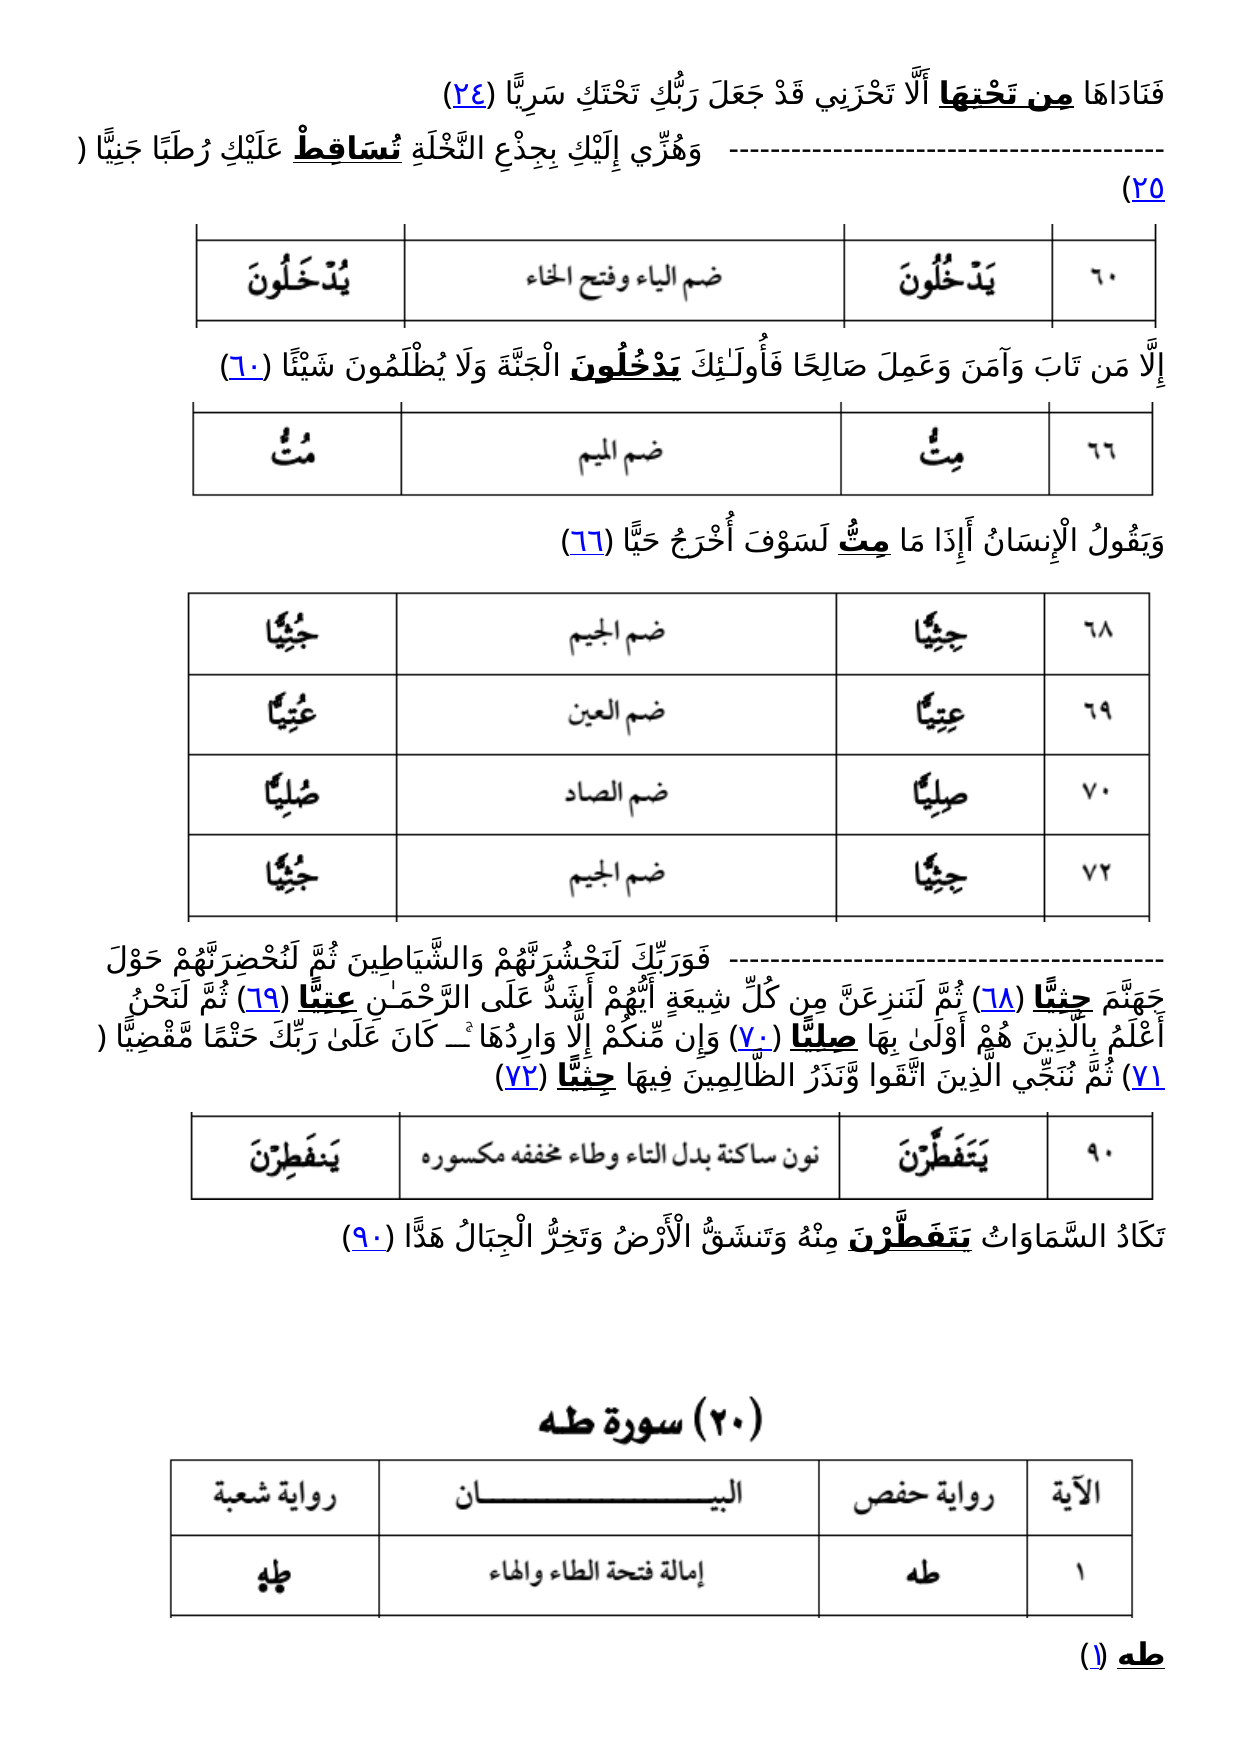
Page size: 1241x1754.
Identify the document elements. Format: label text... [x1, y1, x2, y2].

text وَيَقُولُ الْإِنسَانُ أَإِذَا مَا مِتُّ لَسَوْفَ أُخْرَجُ حَيًّا ﴿٦٦﴾ [75, 522, 1165, 558]
text فَنَادَاهَا مِن تَحْتِهَا أَلَّا تَحْزَنِي قَدْ جَعَلَ رَبُّكِ تَحْتَكِ سَرِيًّا ﴿٢٤﴾ [75, 75, 1165, 111]
picture [162, 1389, 1165, 1618]
picture [188, 402, 1165, 504]
text طه ﴿١﴾ [75, 1636, 1165, 1672]
text إِلَّا مَن تَابَ وَآمَنَ وَعَمِلَ صَالِحًا فَأُولَـٰئِكَ يَدْخُلُونَ الْجَنَّةَ وَلَا يُظْلَمُونَ شَيْئًا ﴿٦٠﴾ [75, 347, 1165, 382]
picture [193, 224, 1165, 328]
picture [188, 1112, 1165, 1200]
picture [174, 577, 1165, 922]
text ------------------------------------------ وَهُزِّي إِلَيْكِ بِجِذْعِ النَّخْلَةِ تُسَاقِطْ عَلَيْكِ رُطَبًا جَنِيًّا ﴿٢٥﴾ [75, 130, 1165, 205]
text تَكَادُ السَّمَاوَاتُ يَتَفَطَّرْنَ مِنْهُ وَتَنشَقُّ الْأَرْضُ وَتَخِرُّ الْجِبَالُ هَدًّا ﴿٩٠﴾ [75, 1218, 1165, 1254]
text ------------------------------------------ فَوَرَبِّكَ لَنَحْشُرَنَّهُمْ وَالشَّيَاطِينَ ثُمَّ لَنُحْضِرَنَّهُمْ حَوْلَ جَهَنَّمَ جِثِيًّا ﴿٦٨﴾ ثُمَّ لَنَنزِعَنَّ مِن كُلِّ شِيعَةٍ أَيُّهُمْ أَشَدُّ عَلَى الرَّحْمَـٰنِ عِتِيًّا ﴿٦٩﴾ ثُمَّ لَنَحْنُ أَعْلَمُ بِالَّذِينَ هُمْ أَوْلَىٰ بِهَا صِلِيًّا ﴿٧٠﴾ وَإِن مِّنكُمْ إِلَّا وَارِدُهَا ۚ كَانَ عَلَىٰ رَبِّكَ حَتْمًا مَّقْضِيًّا ﴿٧١﴾ ثُمَّ نُنَجِّي الَّذِينَ اتَّقَوا وَّنَذَرُ الظَّالِمِينَ فِيهَا جِثِيًّا ﴿٧٢﴾ [75, 940, 1165, 1093]
